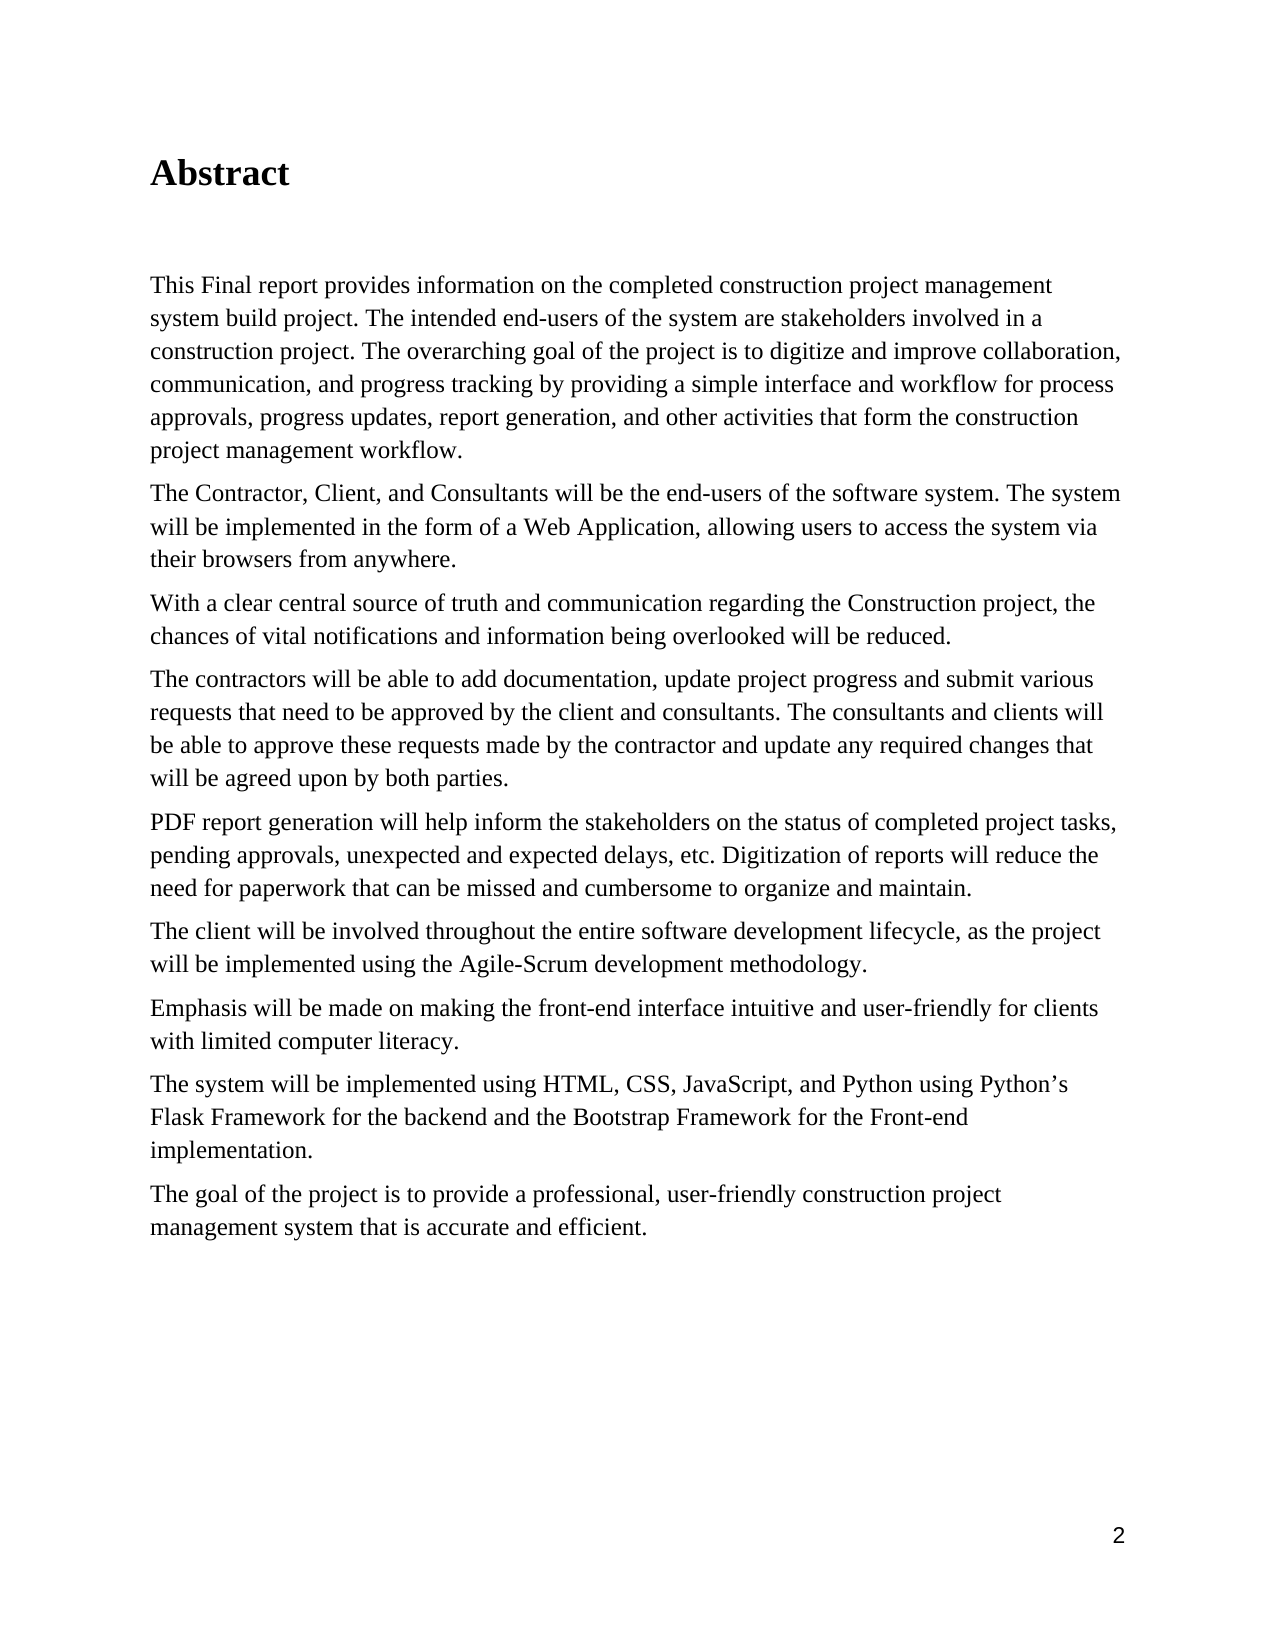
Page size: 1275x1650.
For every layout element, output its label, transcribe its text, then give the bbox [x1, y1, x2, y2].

text The goal of the project is to provide a professional, user-friendly construction project management system that is accurate and efficient. [150, 1179, 1125, 1241]
text This Final report provides information on the completed construction project management system build project. The intended end-users of the system are stakeholders involved in a construction project. The overarching goal of the project is to digitize and improve collaboration, communication, and progress tracking by providing a simple interface and workflow for process approvals, progress updates, report generation, and other activities that form the construction project management workflow. [150, 270, 1125, 464]
text Abstract [150, 150, 1125, 193]
text The contractors will be able to add documentation, update project progress and submit various requests that need to be approved by the client and consultants. The consultants and clients will be able to approve these requests made by the contractor and update any required changes that will be agreed upon by both parties. [150, 664, 1125, 792]
text With a clear central source of truth and communication regarding the Construction project, the chances of vital notifications and information being overlooked will be reduced. [150, 588, 1125, 650]
text The client will be involved throughout the entire software development lifecycle, as the project will be implemented using the Agile-Scrum development methodology. [150, 916, 1125, 978]
text The Contractor, Client, and Consultants will be the end-users of the software system. The system will be implemented in the form of a Web Application, allowing users to access the system via their browsers from anywhere. [150, 478, 1125, 573]
text The system will be implemented using HTML, CSS, JavaScript, and Python using Python’s Flask Framework for the backend and the Bootstrap Framework for the Front-end implementation. [150, 1069, 1125, 1164]
text PDF report generation will help inform the stakeholders on the status of completed project tasks, pending approvals, unexpected and expected delays, etc. Digitization of reports will reduce the need for paperwork that can be missed and cumbersome to organize and maintain. [150, 807, 1125, 902]
text Emphasis will be made on making the front-end interface intuitive and user-friendly for clients with limited computer literacy. [150, 993, 1125, 1055]
